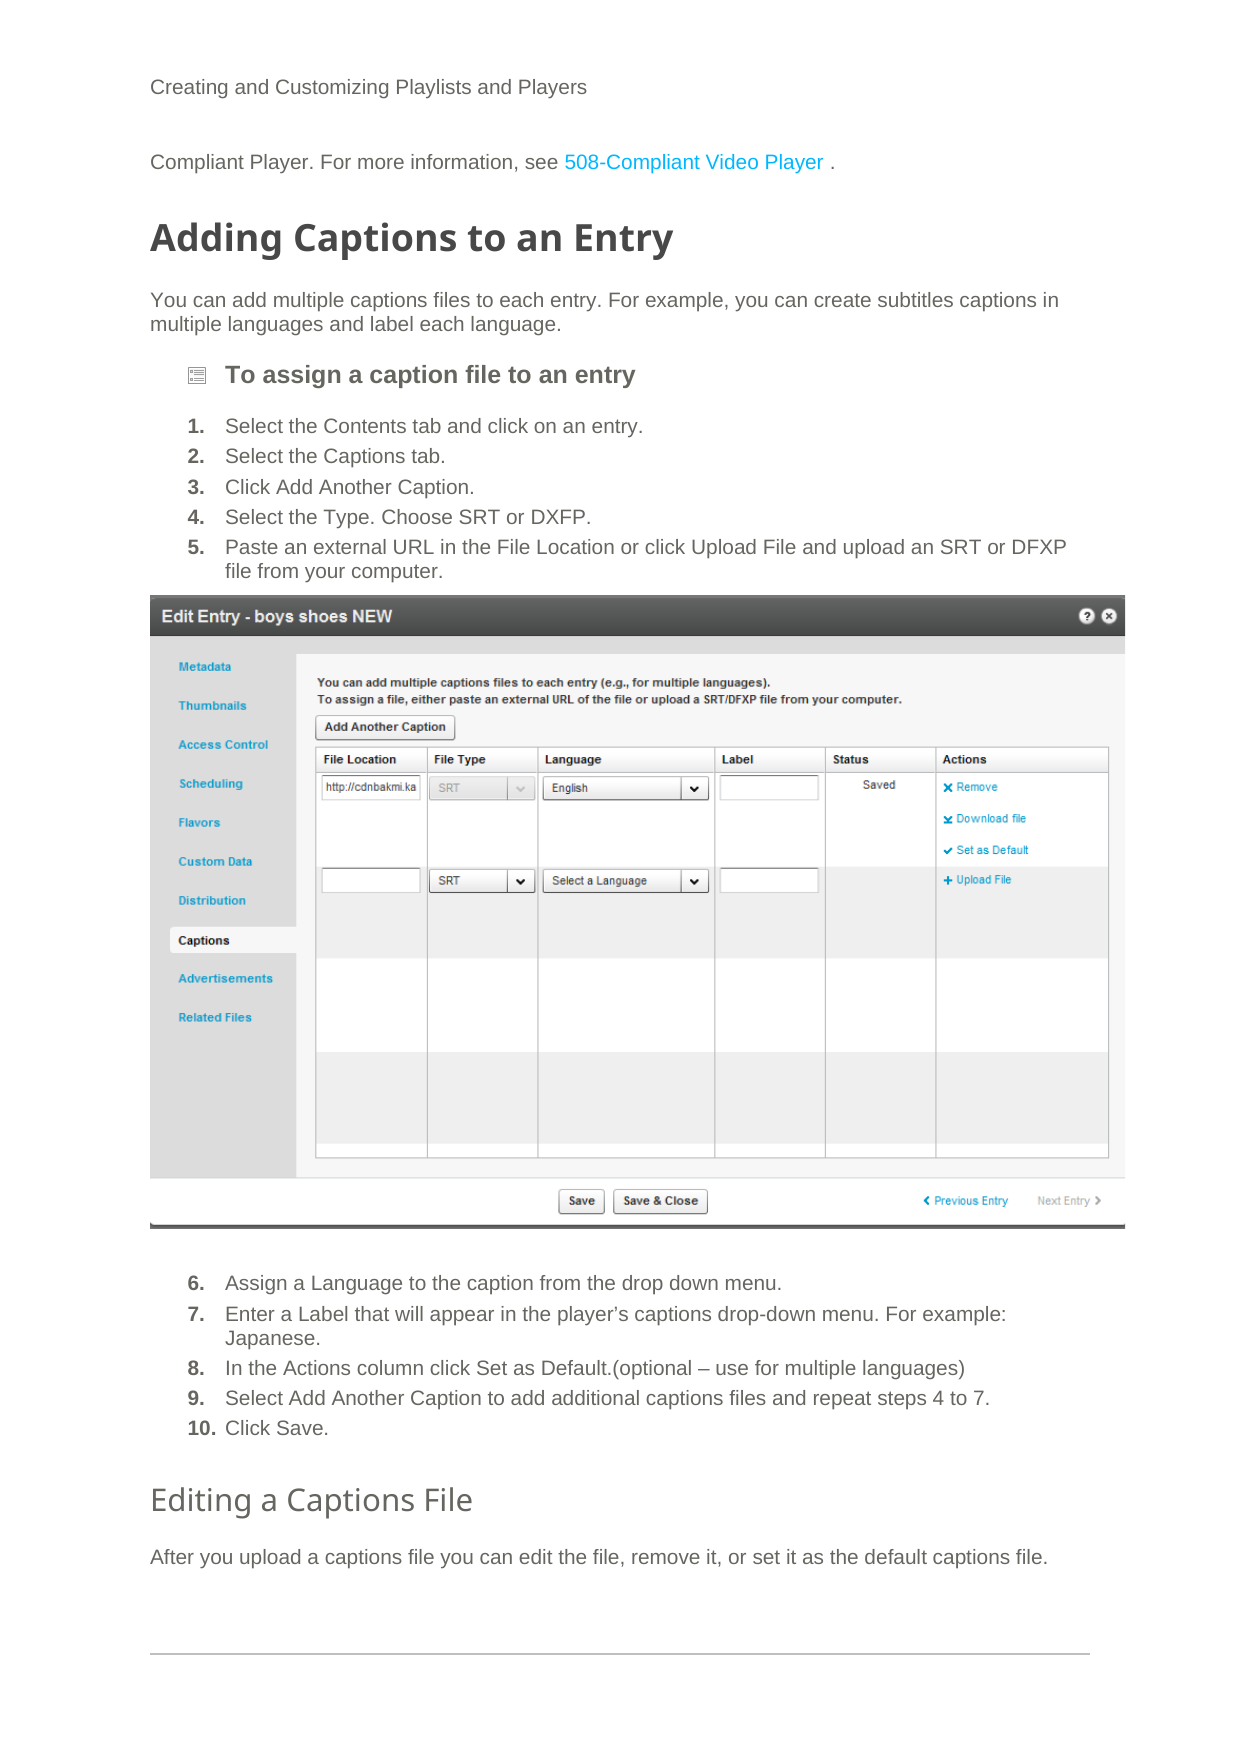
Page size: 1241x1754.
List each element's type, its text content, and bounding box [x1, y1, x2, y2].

list Click Save. [187, 1416, 1090, 1440]
subtitle Editing a Captions File [150, 1477, 1090, 1520]
list Click Add Another Caption. [187, 474, 1090, 498]
list Select Add Another Caption to add additional captions files and repeat steps 4 to 7. [187, 1386, 1090, 1410]
text After you upload a captions file you can edit the file, remove it, or set it as the default captions file. [150, 1545, 1090, 1569]
list Select the Contents tab and click on an entry. [187, 414, 1090, 438]
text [150, 150, 1090, 174]
subtitle Adding Captions to an Entry [150, 211, 1090, 262]
picture [188, 367, 207, 384]
list Enter a Label that will appear in the player’s captions drop-down menu. For example: Japanese. [187, 1301, 1090, 1349]
text You can add multiple captions files to each entry. For example, you can create subtitles captions in multiple languages and label each language. [150, 287, 1090, 335]
list Select the Captions tab. [187, 444, 1090, 468]
list Paste an external URL in the File Location or click Upload File and upload an SRT or DFXP file from your computer. [187, 535, 1090, 583]
text To assign a caption file to an entry [187, 360, 1090, 389]
picture [150, 595, 1125, 1229]
list Assign a Language to the caption from the drop down menu. [187, 1271, 1090, 1295]
list Select the Type. Choose SRT or DXFP. [187, 505, 1090, 529]
list In the Actions column click Set as Default.(optional – use for multiple languages) [187, 1356, 1090, 1379]
